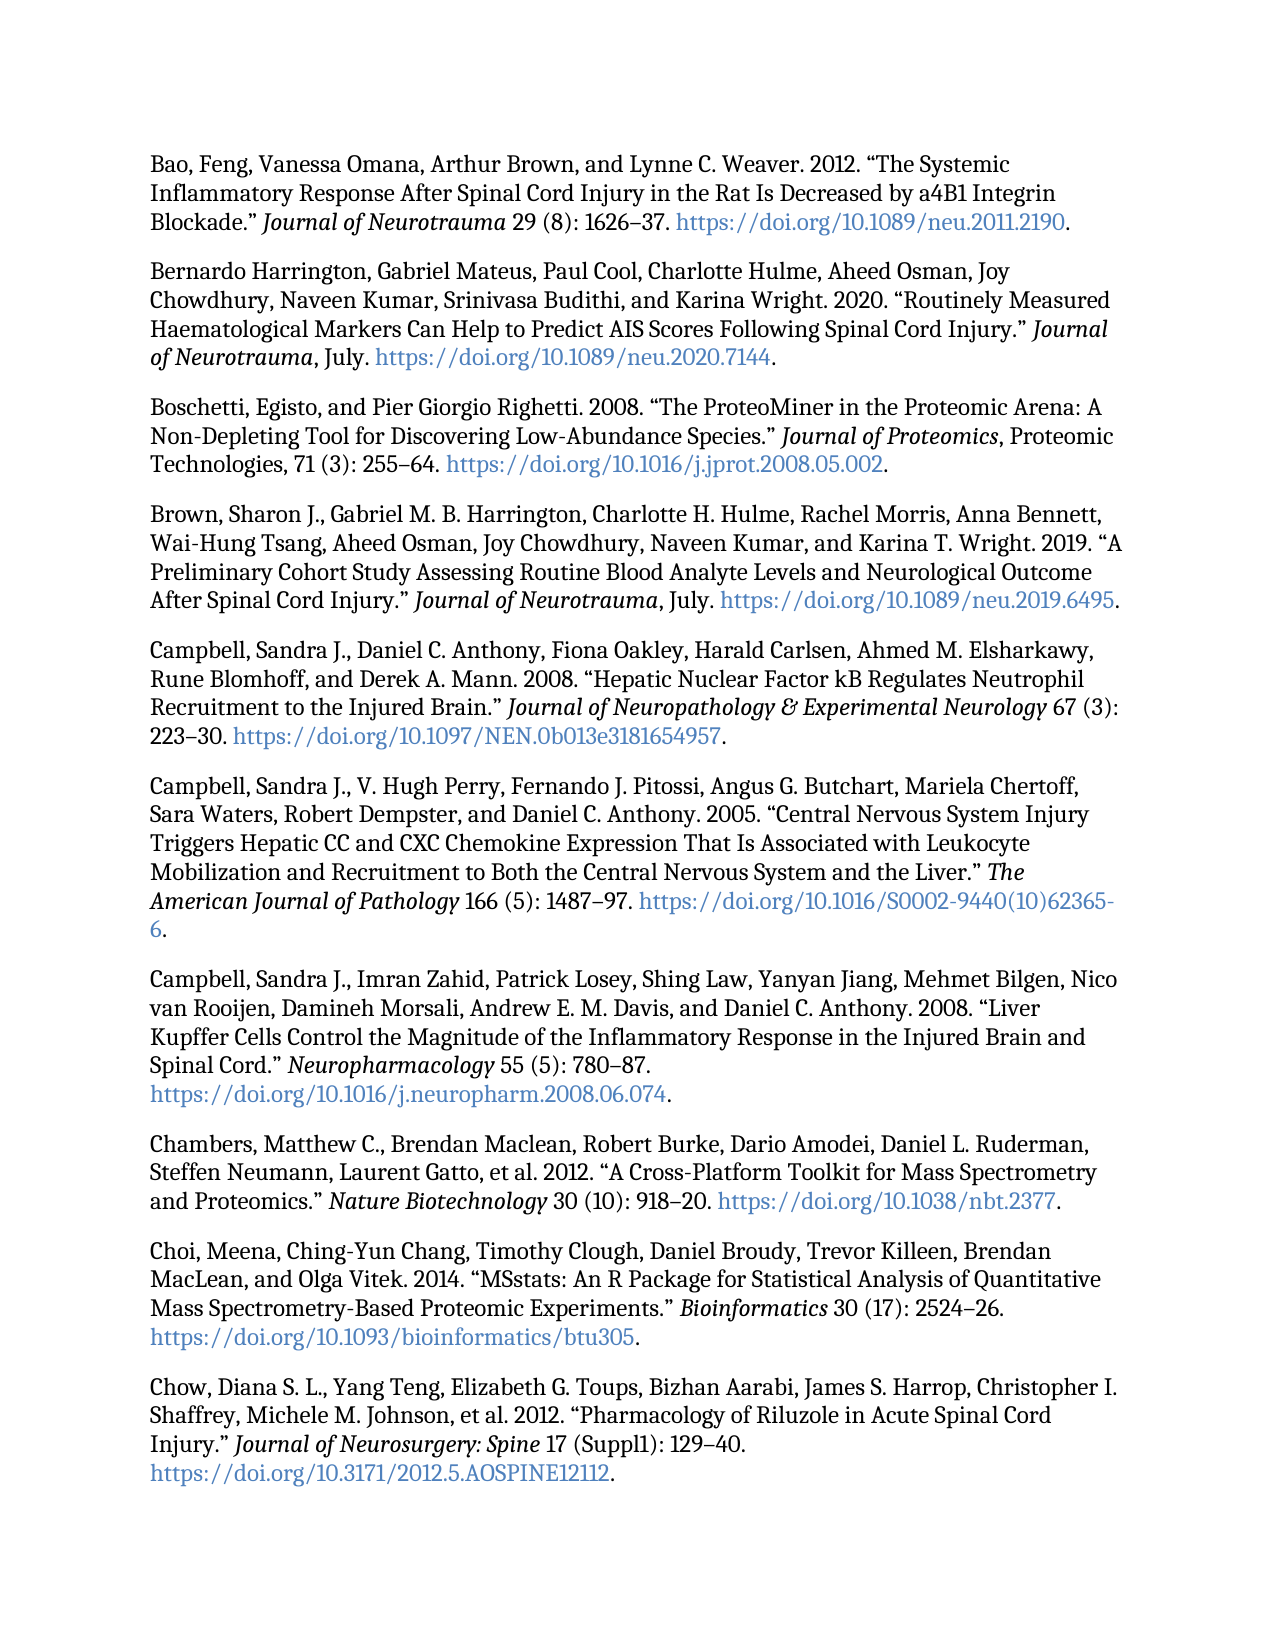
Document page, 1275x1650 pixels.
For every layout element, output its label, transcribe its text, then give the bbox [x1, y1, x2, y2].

text Campbell, Sandra J., Imran Zahid, Patrick Losey, Shing Law, Yanyan Jiang, Mehmet Bilgen, Nico van Rooijen, Damineh Morsali, Andrew E. M. Davis, and Daniel C. Anthony. 2008. “Liver Kupffer Cells Control the Magnitude of the Inflammatory Response in the Injured Brain and Spinal Cord.” Neuropharmacology 55 (5): 780–87. https://doi.org/10.1016/j.neuropharm.2008.06.074. [150, 965, 1125, 1109]
text Brown, Sharon J., Gabriel M. B. Harrington, Charlotte H. Hulme, Rachel Morris, Anna Bennett, Wai-Hung Tsang, Aheed Osman, Joy Chowdhury, Naveen Kumar, and Karina T. Wright. 2019. “A Preliminary Cohort Study Assessing Routine Blood Analyte Levels and Neurological Outcome After Spinal Cord Injury.” Journal of Neurotrauma, July. https://doi.org/10.1089/neu.2019.6495. [150, 500, 1125, 615]
text Bao, Feng, Vanessa Omana, Arthur Brown, and Lynne C. Weaver. 2012. “The Systemic Inflammatory Response After Spinal Cord Injury in the Rat Is Decreased by a4B1 Integrin Blockade.” Journal of Neurotrauma 29 (8): 1626–37. https://doi.org/10.1089/neu.2011.2190. [150, 150, 1125, 236]
text Bernardo Harrington, Gabriel Mateus, Paul Cool, Charlotte Hulme, Aheed Osman, Joy Chowdhury, Naveen Kumar, Srinivasa Budithi, and Karina Wright. 2020. “Routinely Measured Haematological Markers Can Help to Predict AIS Scores Following Spinal Cord Injury.” Journal of Neurotrauma, July. https://doi.org/10.1089/neu.2020.7144. [150, 257, 1125, 372]
text Choi, Meena, Ching-Yun Chang, Timothy Clough, Daniel Broudy, Trevor Killeen, Brendan MacLean, and Olga Vitek. 2014. “MSstats: An R Package for Statistical Analysis of Quantitative Mass Spectrometry-Based Proteomic Experiments.” Bioinformatics 30 (17): 2524–26. https://doi.org/10.1093/bioinformatics/btu305. [150, 1237, 1125, 1352]
text Chambers, Matthew C., Brendan Maclean, Robert Burke, Dario Amodei, Daniel L. Ruderman, Steffen Neumann, Laurent Gatto, et al. 2012. “A Cross-Platform Toolkit for Mass Spectrometry and Proteomics.” Nature Biotechnology 30 (10): 918–20. https://doi.org/10.1038/nbt.2377. [150, 1129, 1125, 1216]
text Boschetti, Egisto, and Pier Giorgio Righetti. 2008. “The ProteoMiner in the Proteomic Arena: A Non-Depleting Tool for Discovering Low-Abundance Species.” Journal of Proteomics, Proteomic Technologies, 71 (3): 255–64. https://doi.org/10.1016/j.jprot.2008.05.002. [150, 393, 1125, 479]
text Campbell, Sandra J., V. Hugh Perry, Fernando J. Pitossi, Angus G. Butchart, Mariela Chertoff, Sara Waters, Robert Dempster, and Daniel C. Anthony. 2005. “Central Nervous System Injury Triggers Hepatic CC and CXC Chemokine Expression That Is Associated with Leukocyte Mobilization and Recruitment to Both the Central Nervous System and the Liver.” The American Journal of Pathology 166 (5): 1487–97. https://doi.org/10.1016/S0002-9440(10)62365-6. [150, 772, 1125, 944]
text Campbell, Sandra J., Daniel C. Anthony, Fiona Oakley, Harald Carlsen, Ahmed M. Elsharkawy, Rune Blomhoff, and Derek A. Mann. 2008. “Hepatic Nuclear Factor kB Regulates Neutrophil Recruitment to the Injured Brain.” Journal of Neuropathology & Experimental Neurology 67 (3): 223–30. https://doi.org/10.1097/NEN.0b013e3181654957. [150, 636, 1125, 751]
text Chow, Diana S. L., Yang Teng, Elizabeth G. Toups, Bizhan Aarabi, James S. Harrop, Christopher I. Shaffrey, Michele M. Johnson, et al. 2012. “Pharmacology of Riluzole in Acute Spinal Cord Injury.” Journal of Neurosurgery: Spine 17 (Suppl1): 129–40. https://doi.org/10.3171/2012.5.AOSPINE12112. [150, 1372, 1125, 1487]
